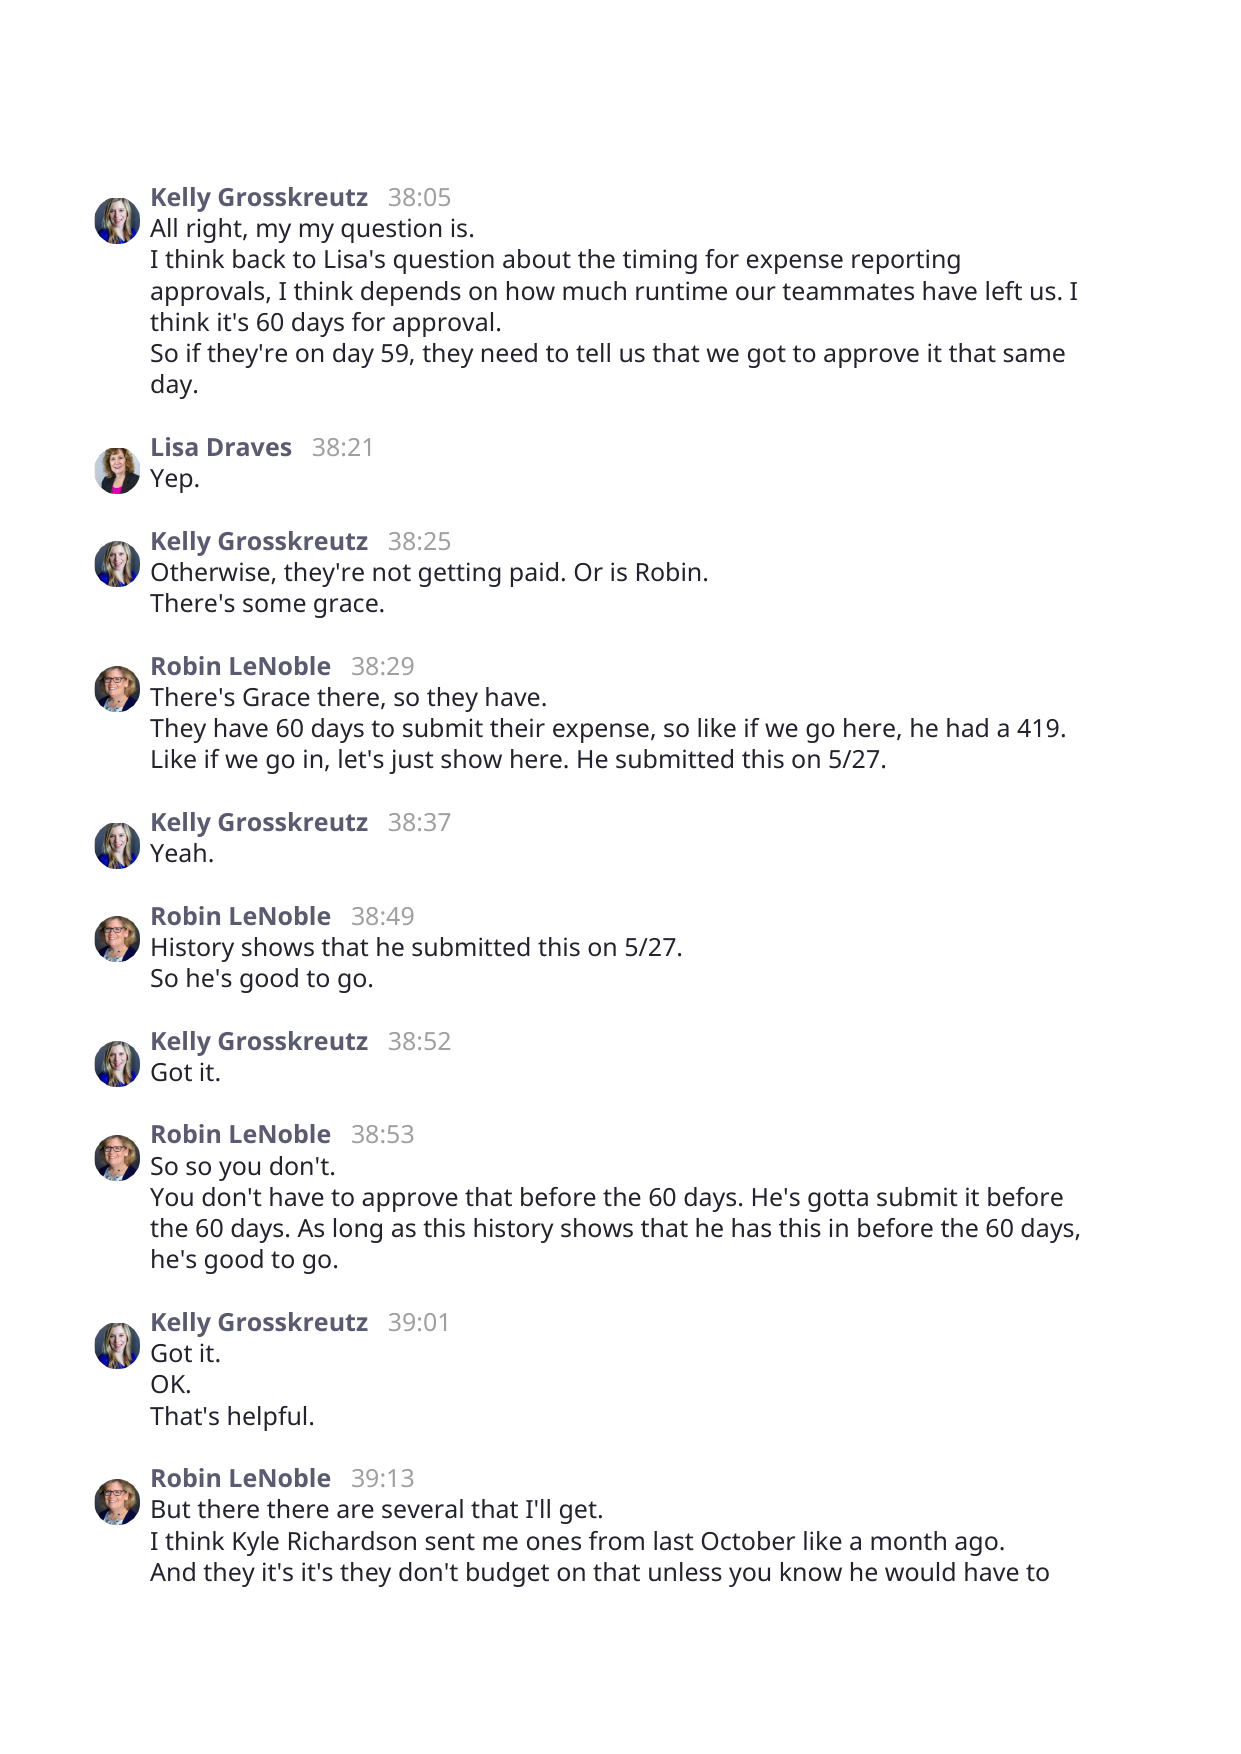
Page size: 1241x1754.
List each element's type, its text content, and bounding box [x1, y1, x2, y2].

text Robin LeNoble 38:29 There's Grace there, so they have. They have 60 days to submit their expense, so like if we go here, he had a 419. Like if we go in, let's just show here. He submitted this on 5/27. [150, 619, 1090, 775]
picture [94, 1135, 140, 1181]
picture [94, 448, 140, 494]
picture [94, 823, 140, 869]
text Robin LeNoble 38:49 History shows that he submitted this on 5/27. So he's good to go. [150, 869, 1090, 994]
text Robin LeNoble 38:53 So so you don't. You don't have to approve that before the 60 days. He's gotta submit it before the 60 days. As long as this history shows that he has this in before the 60 days, he's good to go. [150, 1087, 1090, 1275]
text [150, 1431, 1090, 1587]
text Kelly Grosskreutz 38:52 Got it. [150, 994, 1090, 1087]
picture [94, 1479, 140, 1525]
picture [94, 666, 140, 712]
text Kelly Grosskreutz 38:05 All right, my my question is. I think back to Lisa's question about the timing for expense reporting approvals, I think depends on how much runtime our teammates have left us. I think it's 60 days for approval. So if they're on day 59, they need to tell us that we got to approve it that same day. [150, 150, 1090, 400]
text Kelly Grosskreutz 38:37 Yeah. [150, 775, 1090, 869]
picture [94, 916, 140, 962]
picture [94, 198, 140, 244]
picture [94, 541, 140, 587]
picture [94, 1323, 140, 1369]
picture [94, 1041, 140, 1087]
text Kelly Grosskreutz 39:01 Got it. OK. That's helpful. [150, 1275, 1090, 1431]
text Lisa Draves 38:21 Yep. [150, 400, 1090, 494]
text Kelly Grosskreutz 38:25 Otherwise, they're not getting paid. Or is Robin. There's some grace. [150, 494, 1090, 619]
